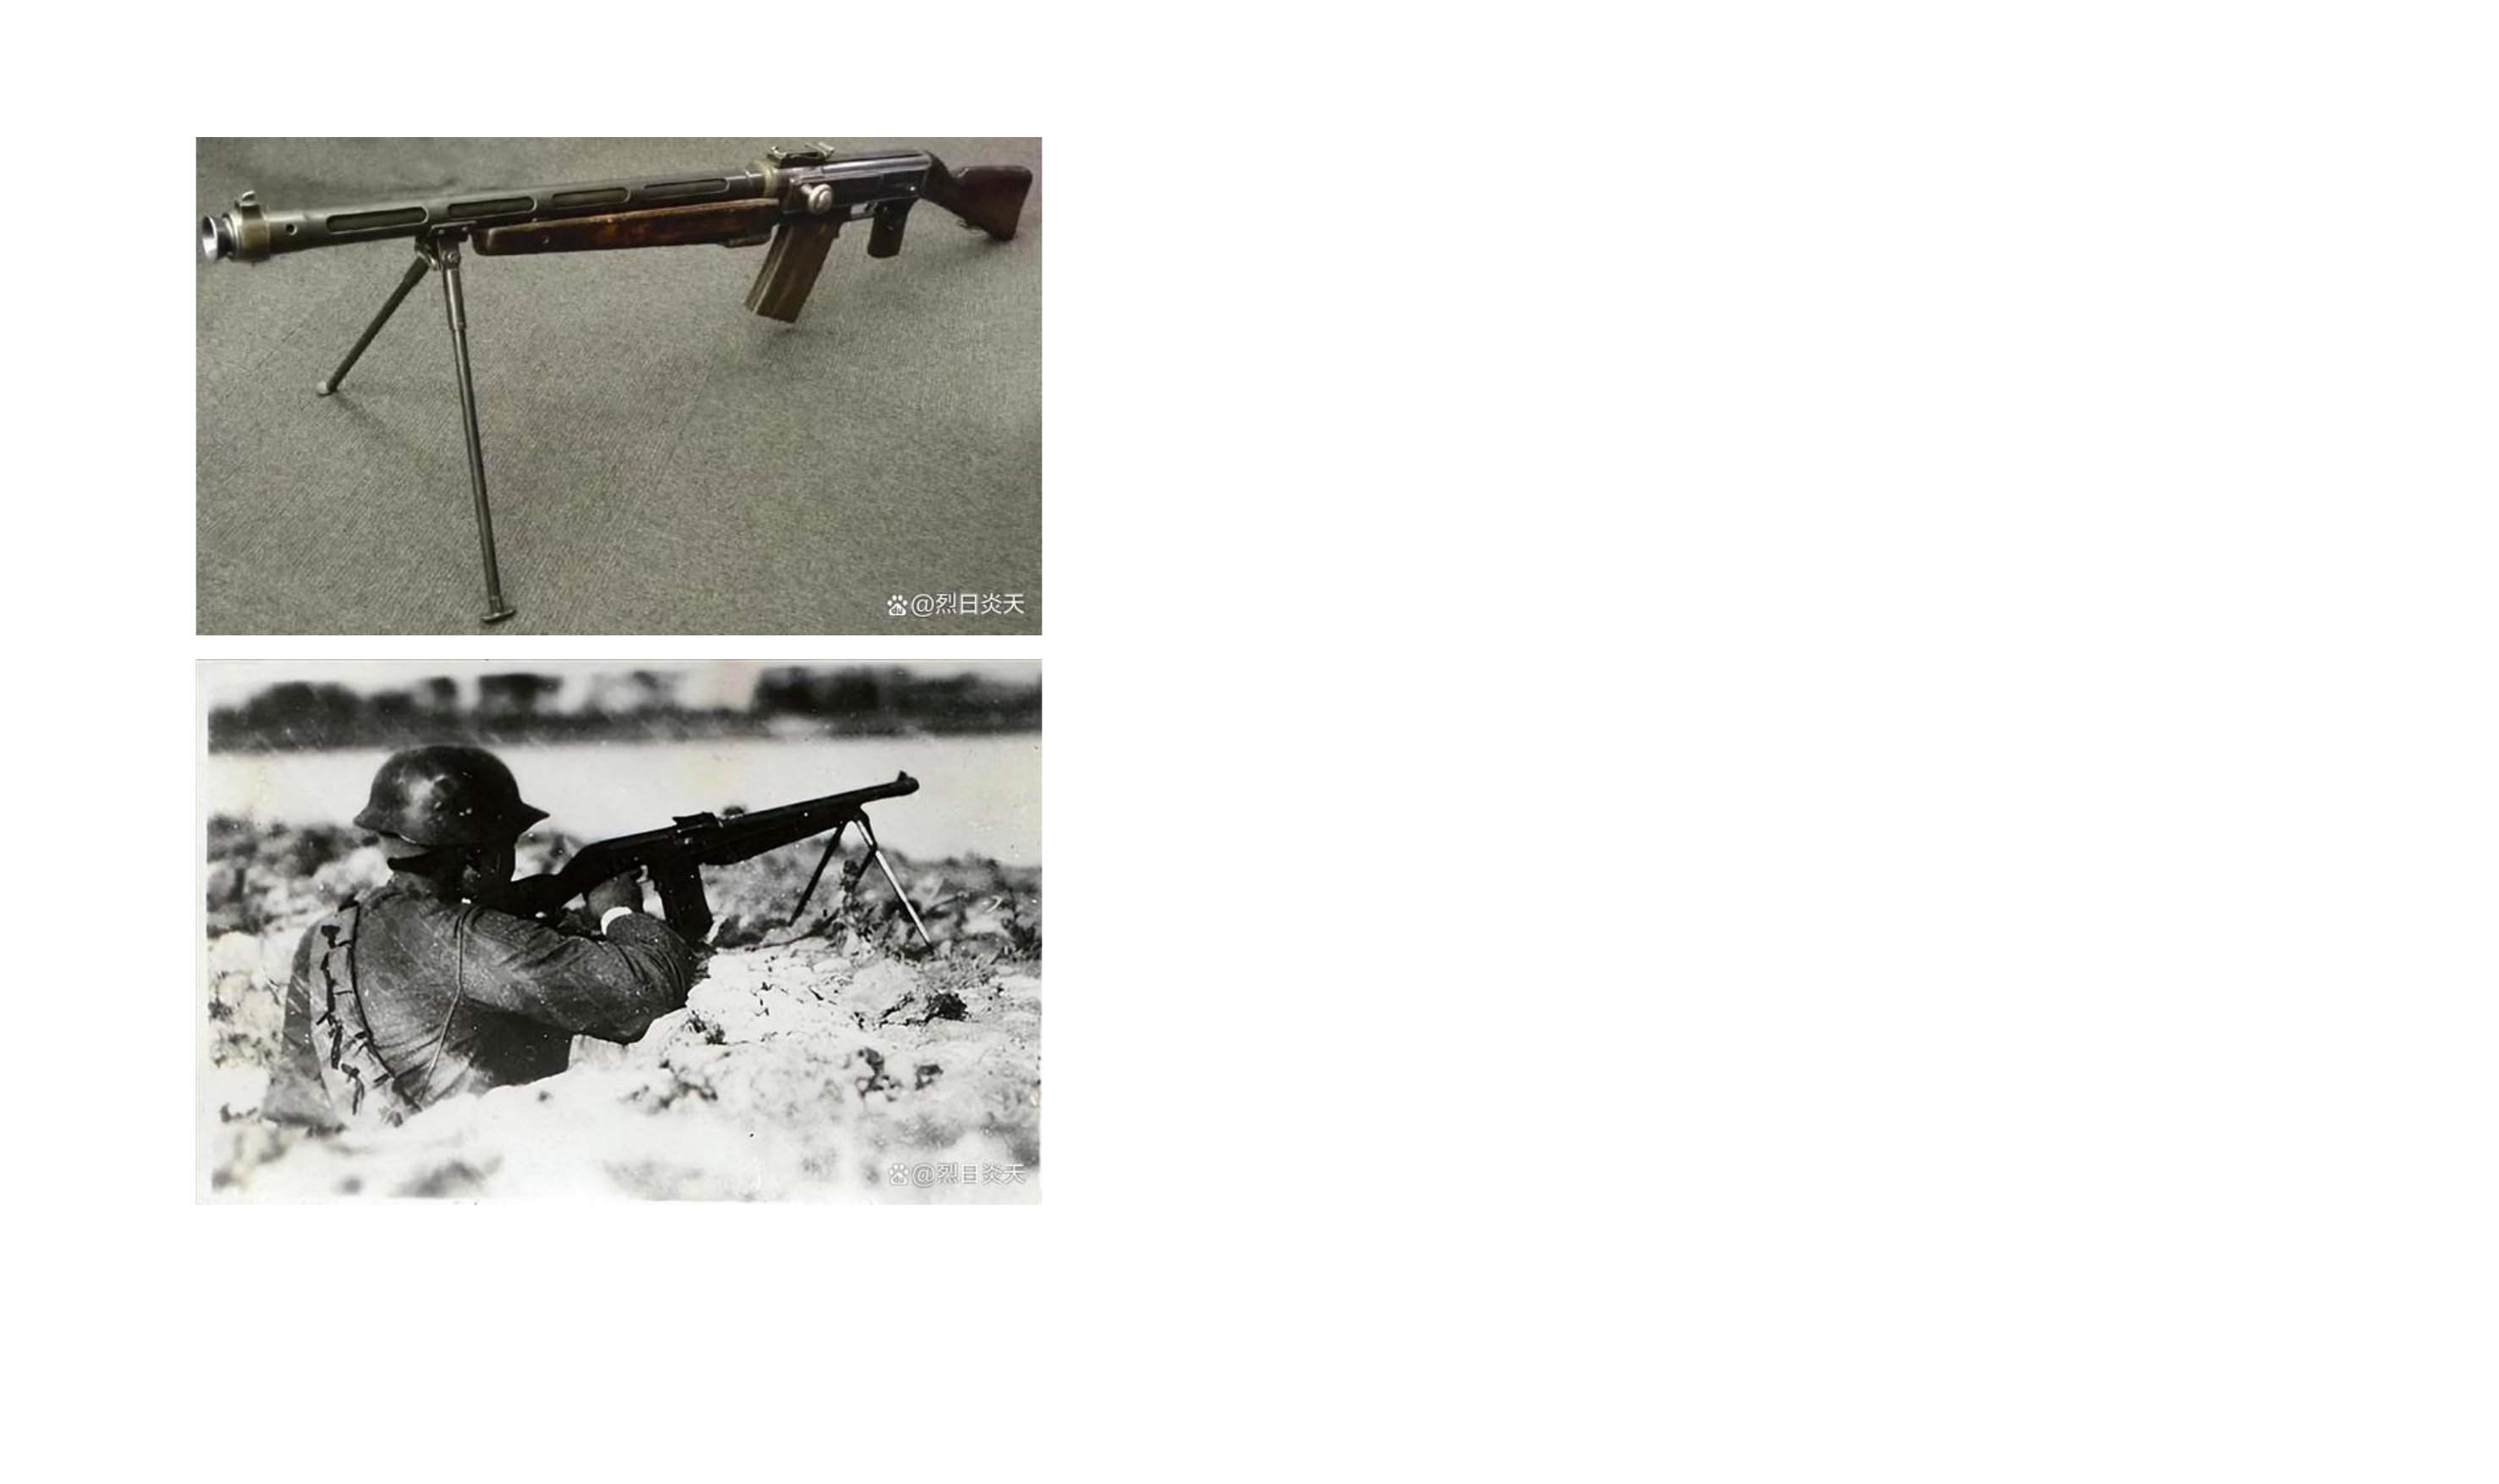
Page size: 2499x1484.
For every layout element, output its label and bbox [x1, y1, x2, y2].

picture [195, 659, 1043, 1205]
picture [195, 137, 1043, 635]
